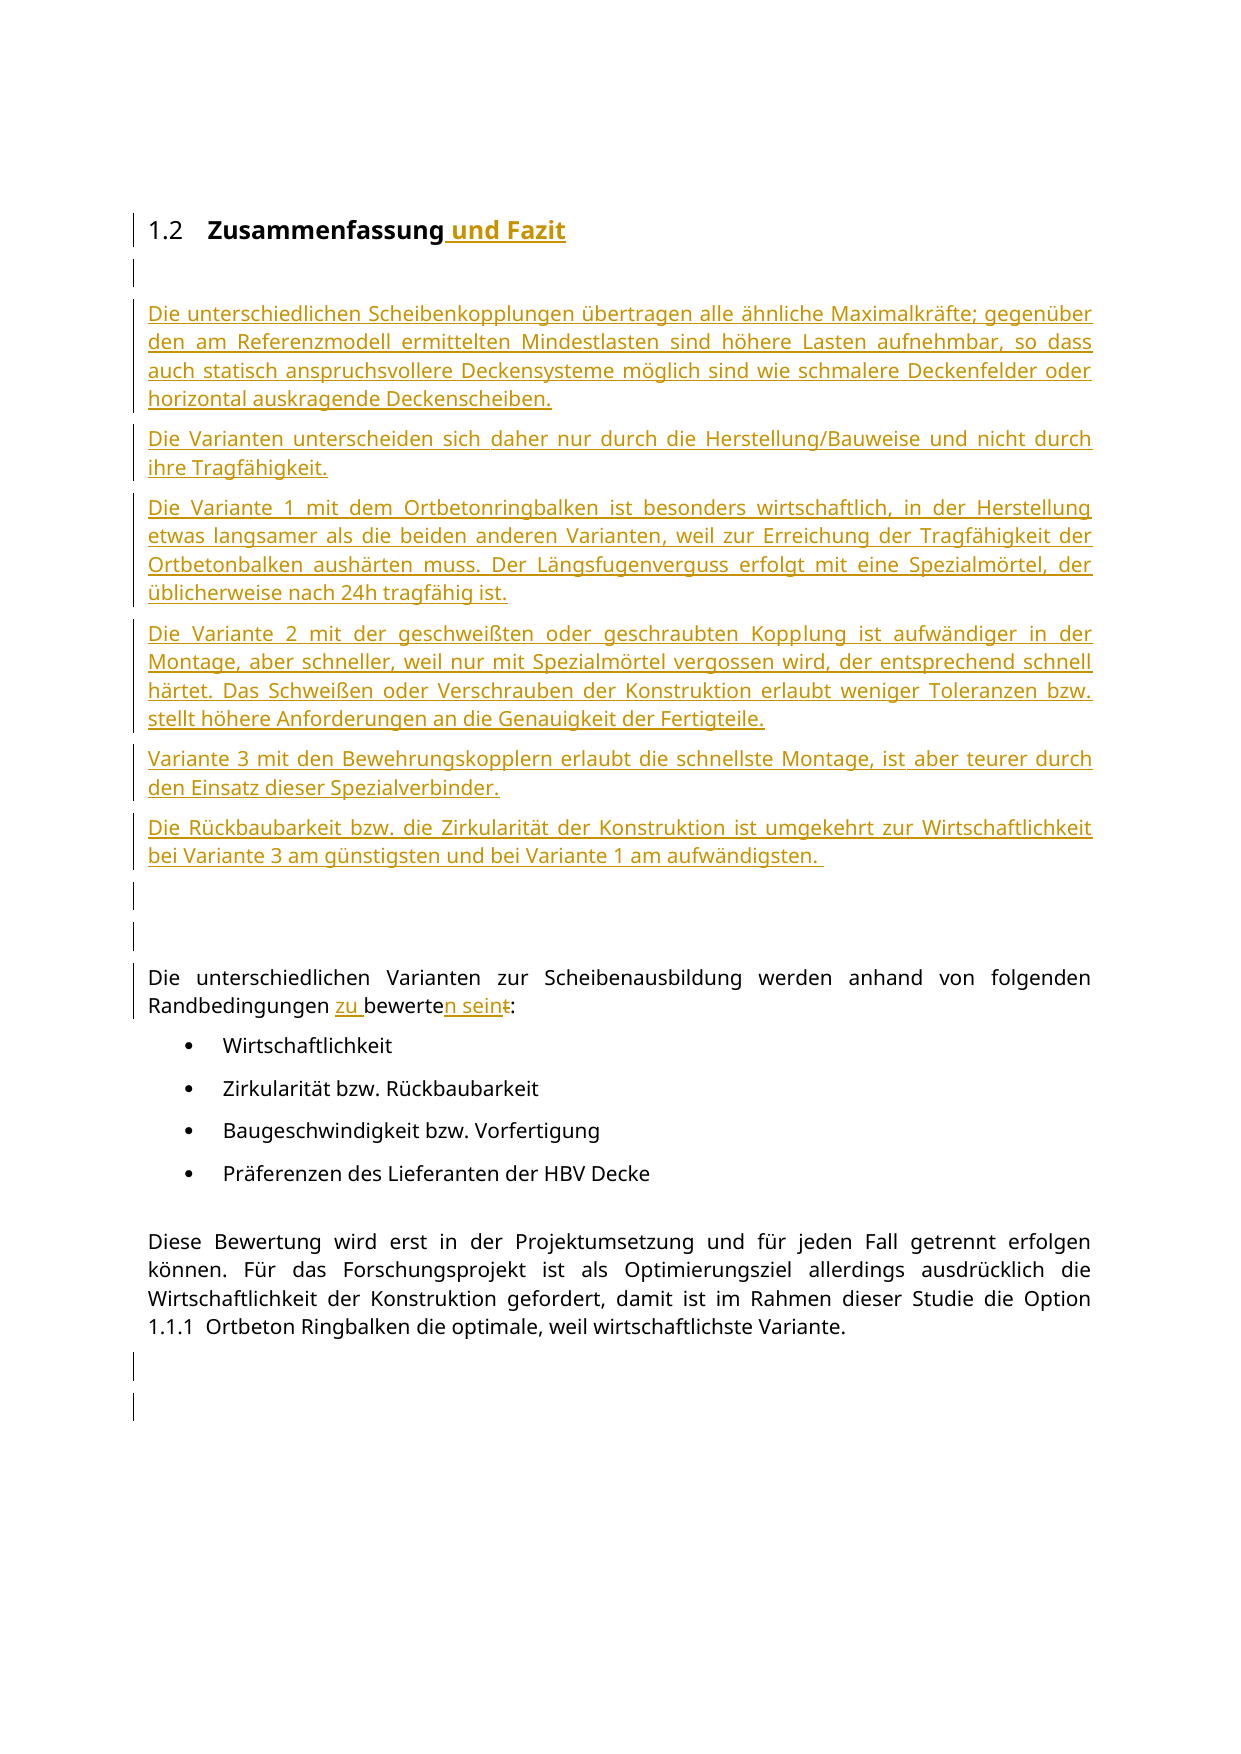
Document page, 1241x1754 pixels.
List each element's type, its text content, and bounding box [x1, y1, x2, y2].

text Die unterschiedlichen Varianten zur Scheibenausbildung werden anhand von folgenden Randbedingungen bewerte: [148, 963, 1092, 1019]
text Diese Bewertung wird erst in der Projektumsetzung und für jeden Fall getrennt erfolgen können. Für das Forschungsprojekt ist als Optimierungsziel allerdings ausdrücklich die Wirtschaftlichkeit der Konstruktion gefordert, damit ist im Rahmen dieser Studie die Option 3.17.1 Ortbeton Ringbalken die optimale, weil wirtschaftlichste Variante. [148, 1227, 1092, 1341]
list Baugeschwindigkeit bzw. Vorfertigung [185, 1117, 1092, 1145]
list Zirkularität bzw. Rückbaubarkeit [185, 1074, 1092, 1102]
list Präferenzen des Lieferanten der HBV Decke [185, 1159, 1092, 1188]
list Wirtschaftlichkeit [185, 1031, 1092, 1060]
subtitle Zusammenfassung [148, 213, 1092, 247]
